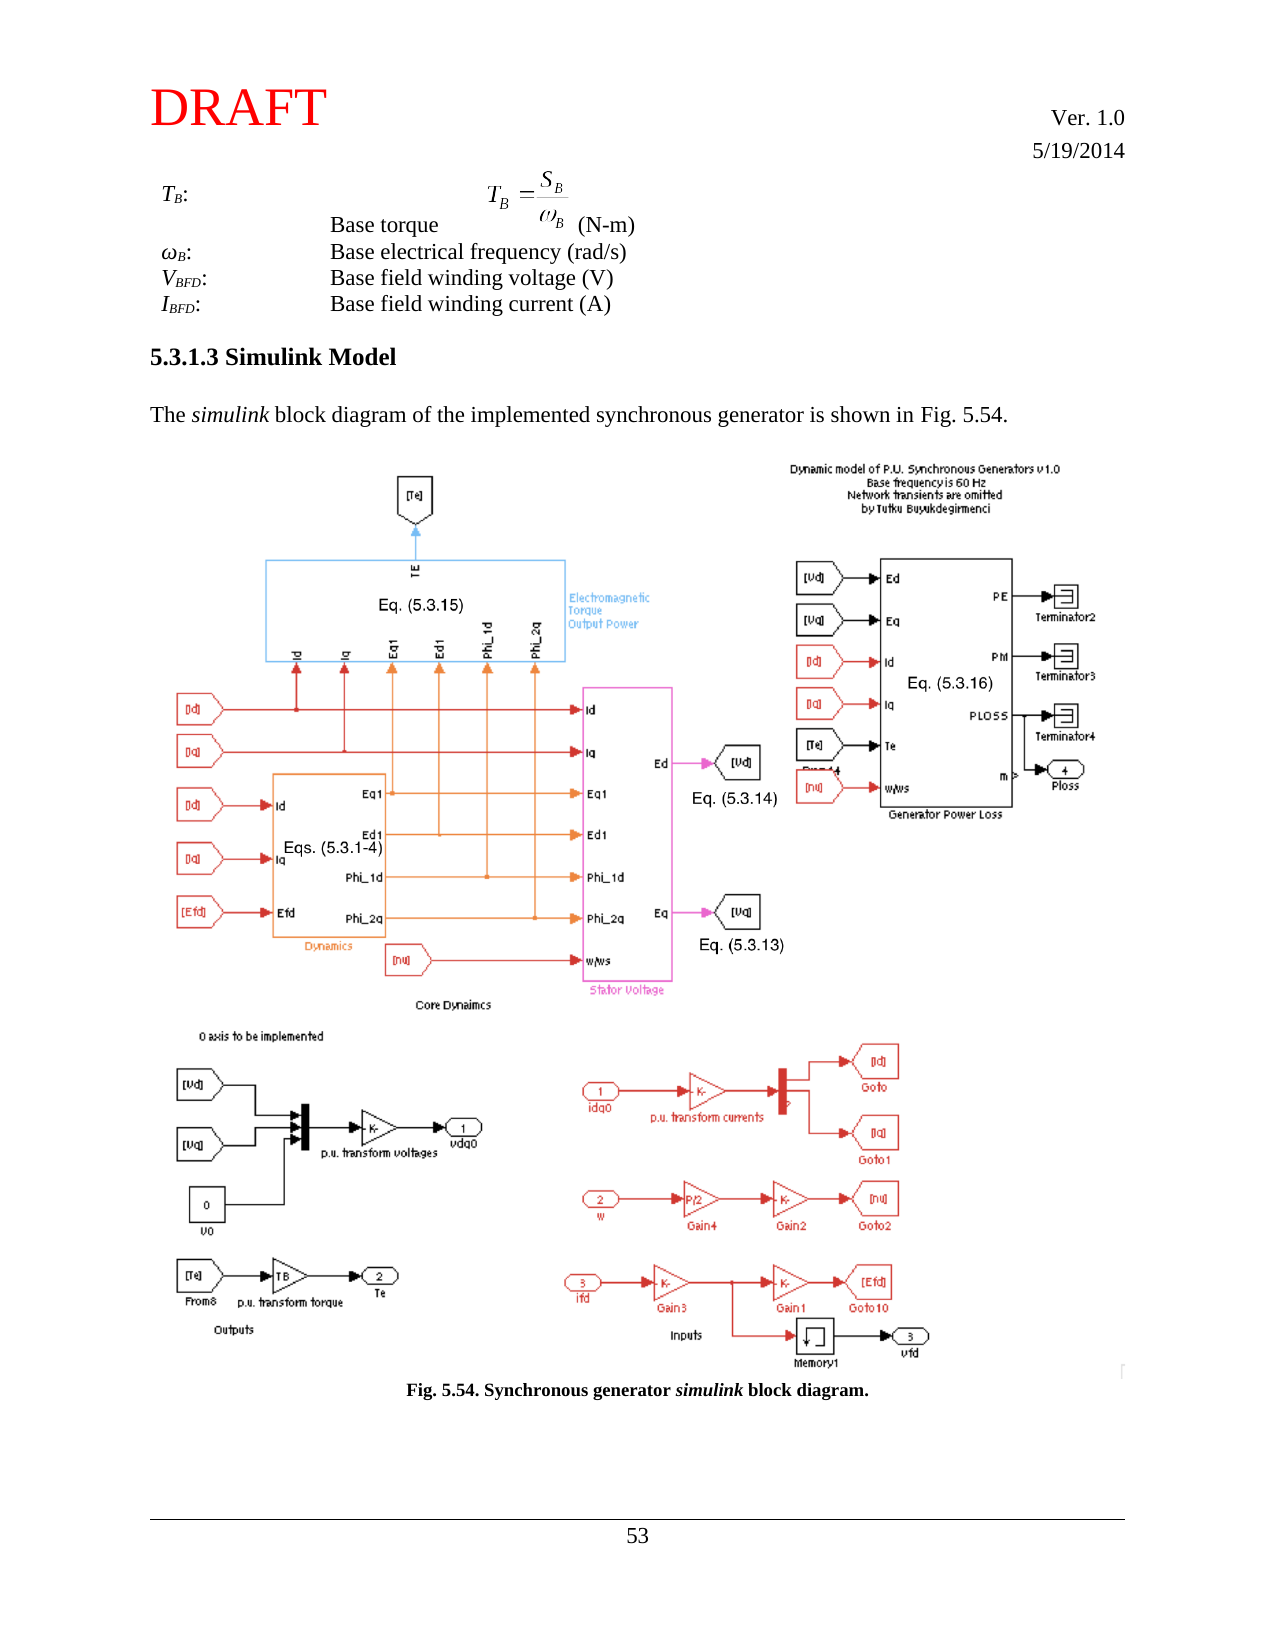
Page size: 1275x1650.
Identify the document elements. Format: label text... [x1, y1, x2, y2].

table_cell Base torque (N-m) [319, 164, 1125, 238]
table_cell IBFD: [150, 291, 319, 317]
table_cell Base electrical frequency (rad/s) [319, 238, 1125, 264]
table_cell ωB: [150, 238, 319, 264]
table_cell VBFD: [150, 264, 319, 291]
table_cell Base field winding current (A) [319, 291, 1125, 317]
table_cell Base field winding voltage (V) [319, 264, 1125, 291]
subtitle Simulink Model [150, 342, 1125, 371]
picture [161, 458, 1125, 1379]
table_cell TB: [150, 164, 319, 238]
